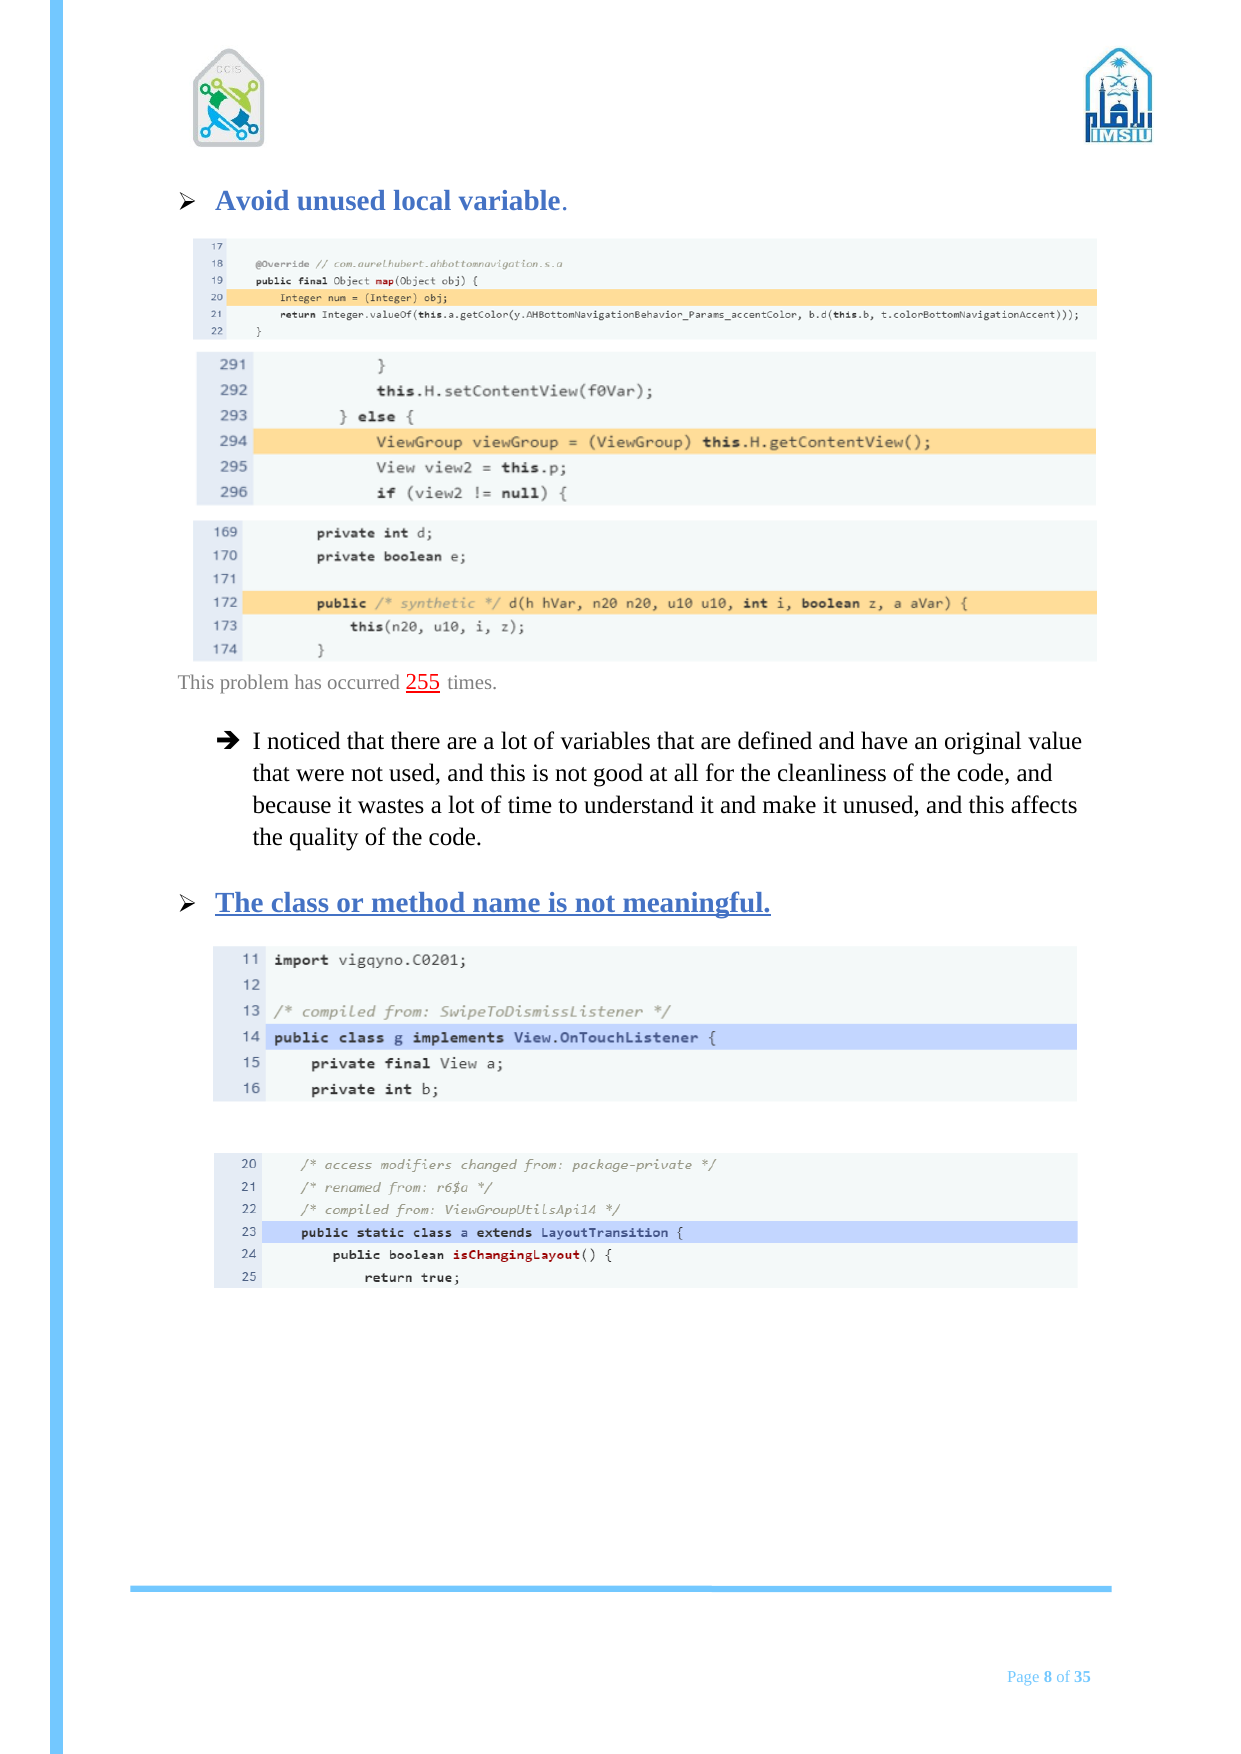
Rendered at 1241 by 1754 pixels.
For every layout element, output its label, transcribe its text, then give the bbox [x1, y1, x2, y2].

picture [213, 939, 1077, 1108]
list Avoid unused local variable. [177, 183, 1112, 216]
list I noticed that there are a lot of variables that are defined and have an original value that were not used, and this is not good at all for the cleanliness of the code, and because it wastes a lot of time to understand it and make it unused, and this affects the quality of the code. [215, 726, 1112, 850]
picture [193, 518, 1097, 664]
picture [193, 236, 1097, 343]
picture [177, 45, 282, 150]
picture [1083, 45, 1155, 145]
picture [194, 348, 1096, 512]
list The class or method name is not meaningful. [177, 885, 1112, 919]
text This problem has occurred 255 times. [177, 668, 1112, 695]
picture [212, 1149, 1078, 1294]
